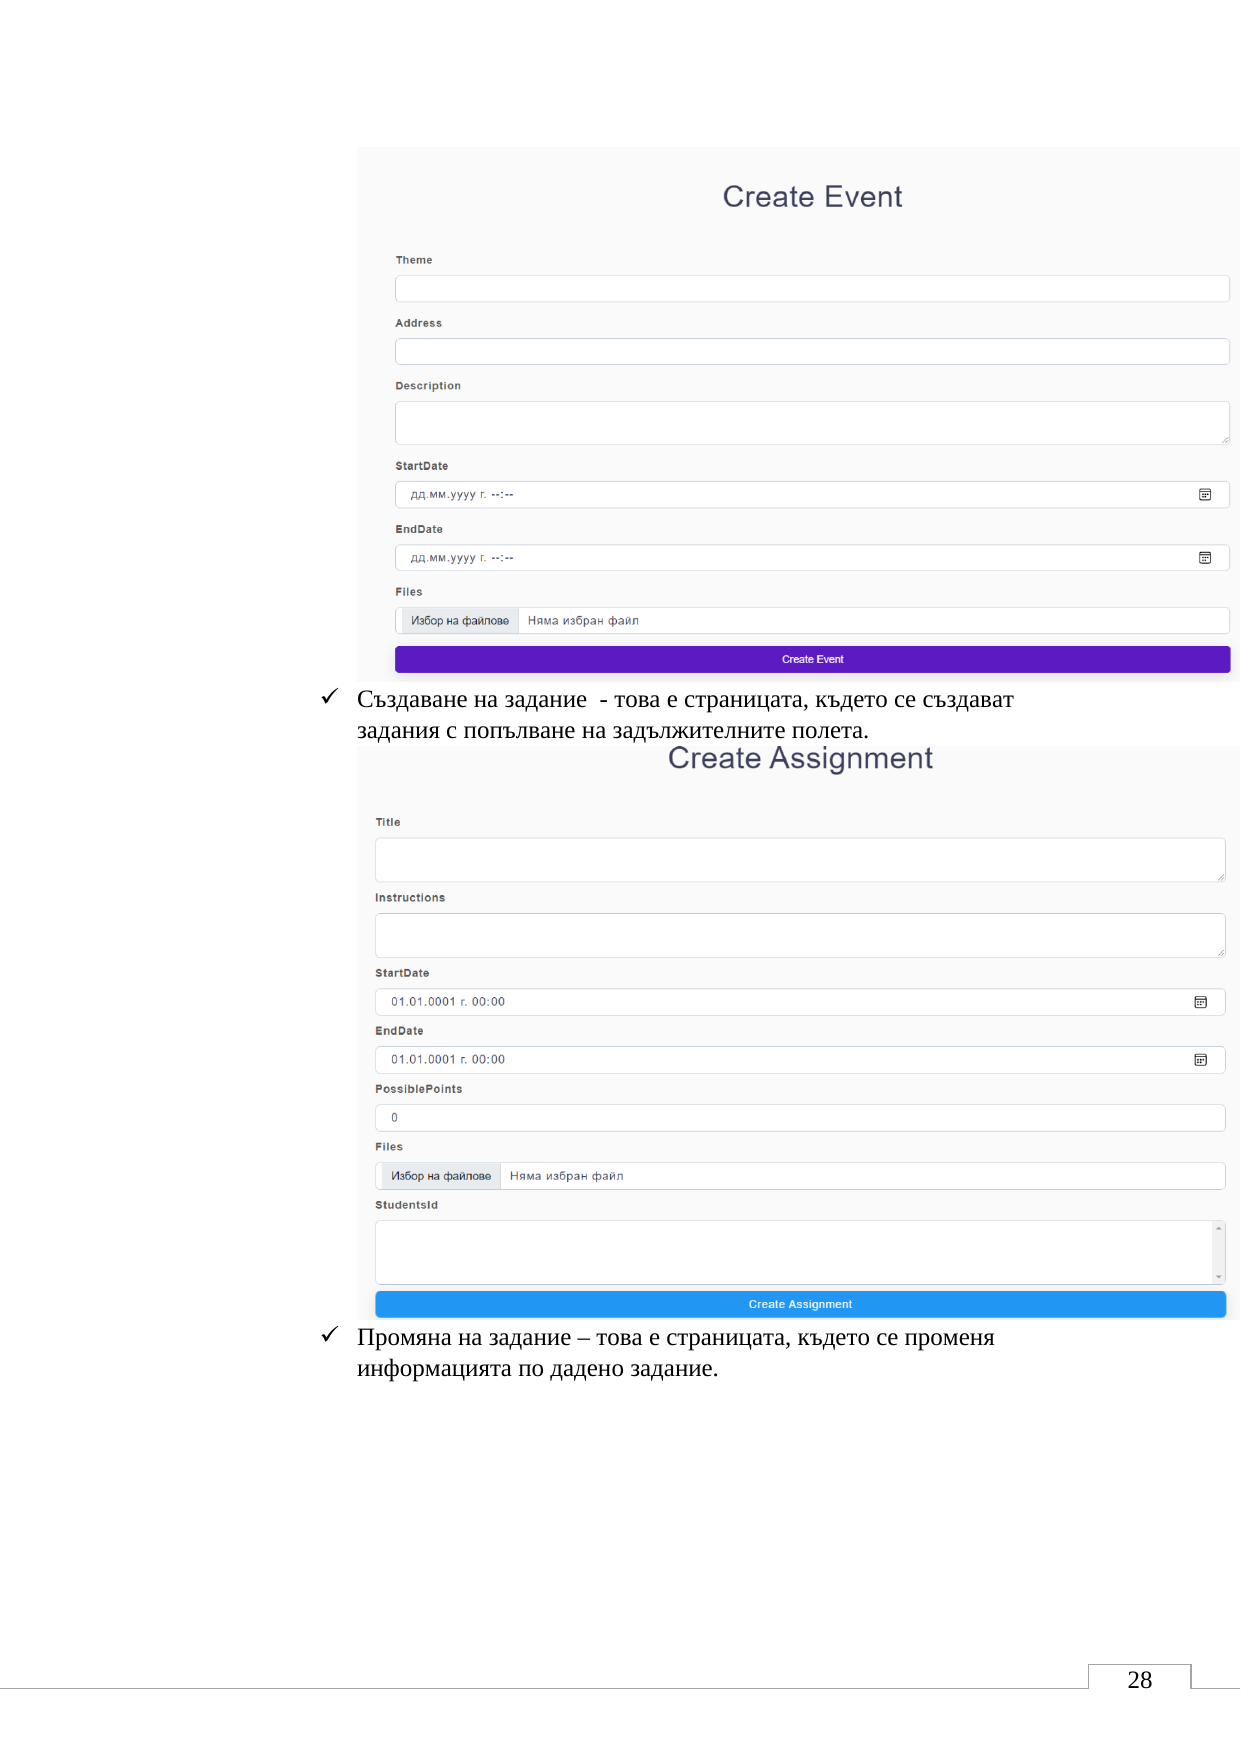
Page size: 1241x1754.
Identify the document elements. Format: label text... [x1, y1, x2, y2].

picture [356, 746, 1241, 1320]
list Промяна на задание – това е страницата, където се променя информацията по дадено задание. [319, 1322, 1092, 1382]
list Създаване на задание - това е страницата, където се създават задания с попълване на задължителните полета. [319, 684, 1092, 744]
picture [356, 147, 1241, 682]
